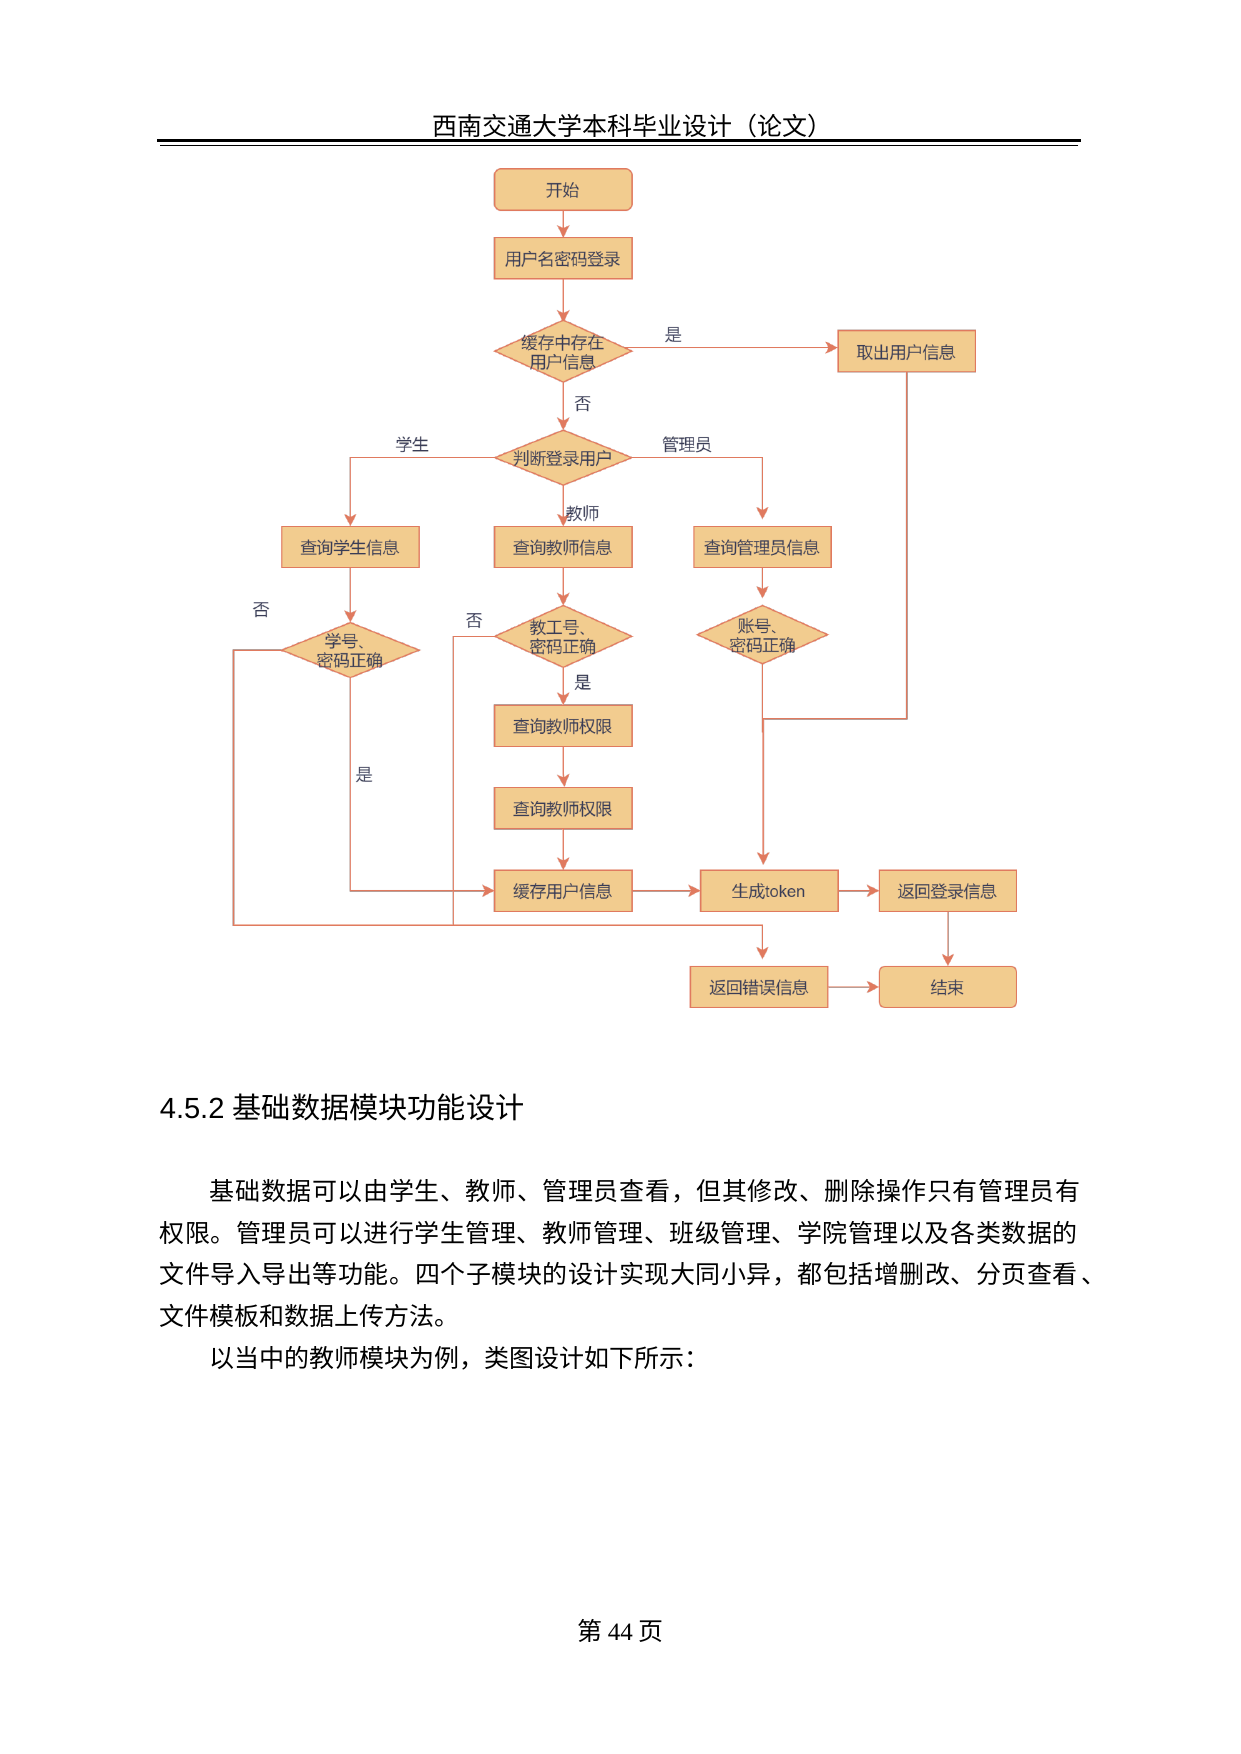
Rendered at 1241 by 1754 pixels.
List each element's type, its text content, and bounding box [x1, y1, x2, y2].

text 以当中的教师模块为例，类图设计如下所示： [159, 1335, 1081, 1377]
picture [223, 168, 1017, 1008]
text 基础数据可以由学生、教师、管理员查看，但其修改、删除操作只有管理员有权限。管理员可以进行学生管理、教师管理、班级管理、学院管理以及各类数据的文件导入导出等功能。四个子模块的设计实现大同小异，都包括增删改、分页查看、文件模板和数据上传方法。 [159, 1169, 1081, 1335]
subtitle 基础数据模块功能设计 [159, 1064, 1081, 1148]
